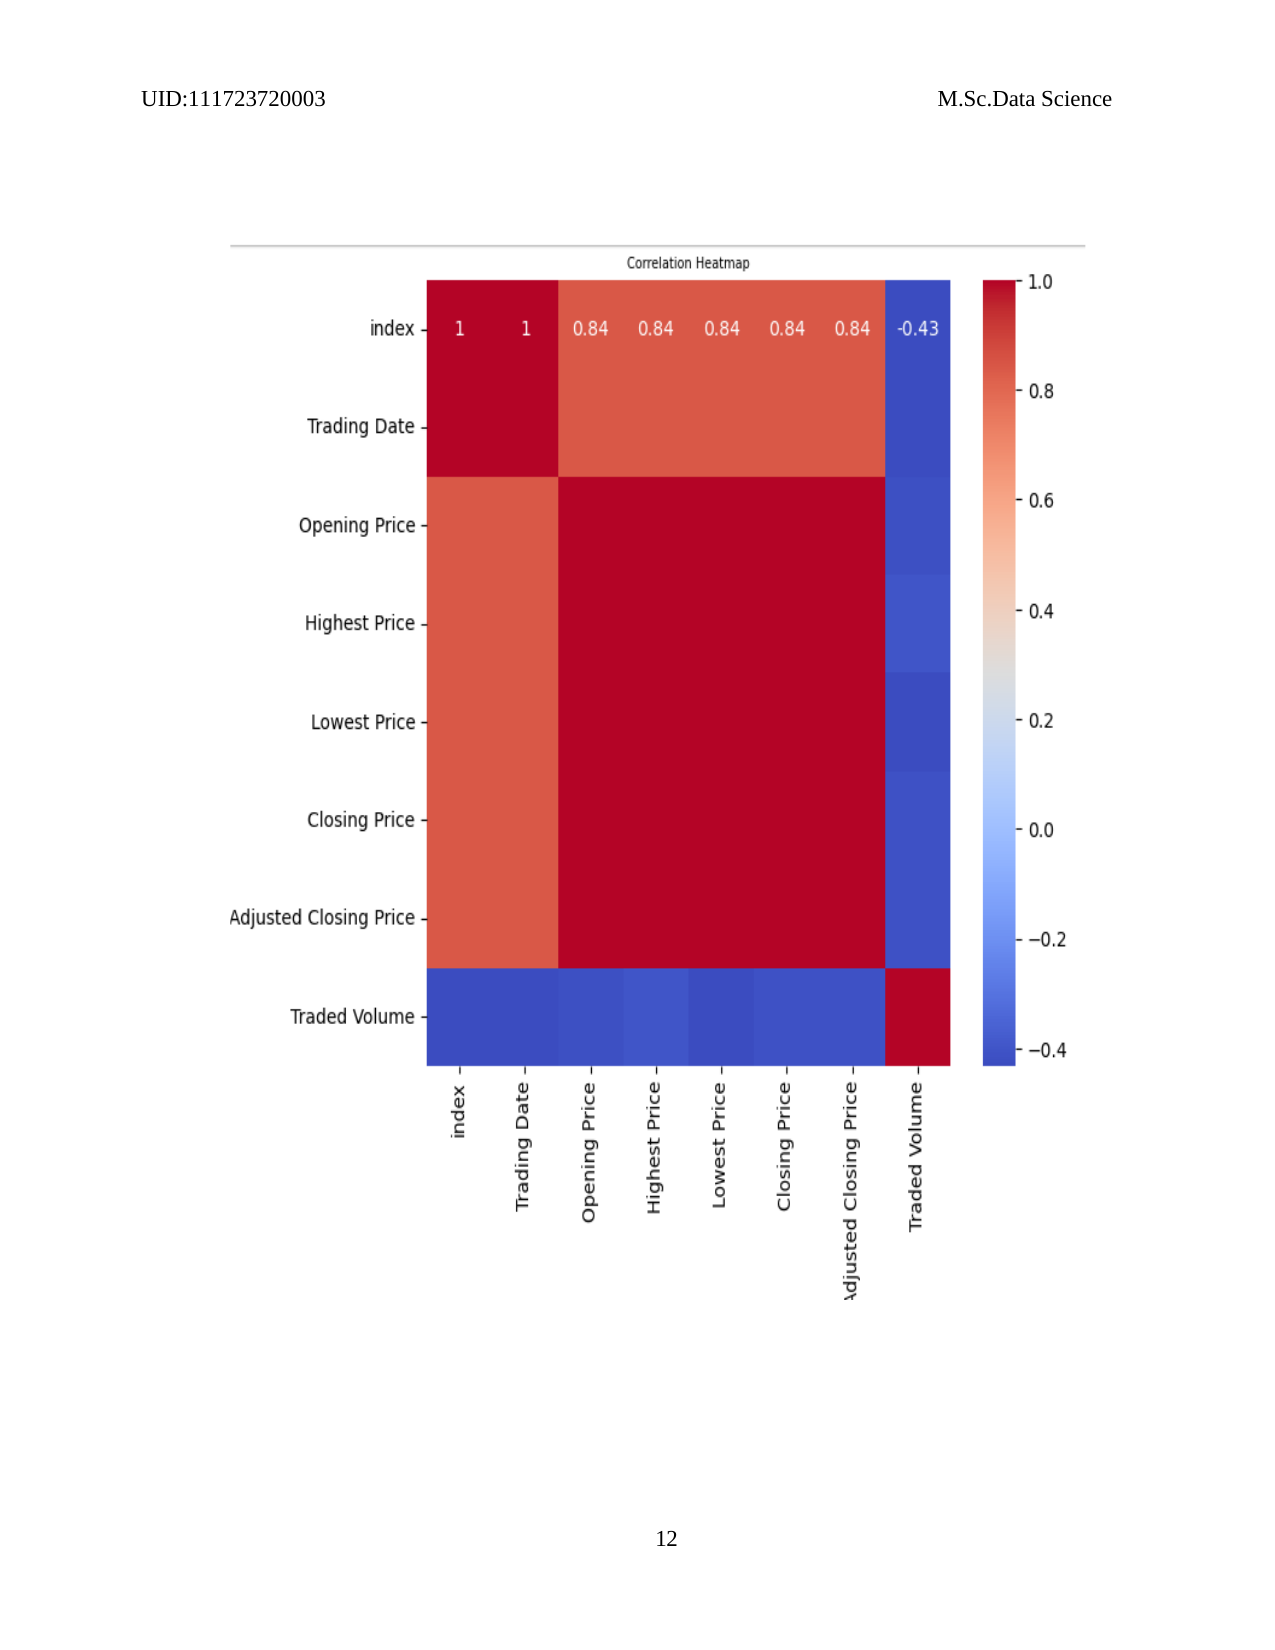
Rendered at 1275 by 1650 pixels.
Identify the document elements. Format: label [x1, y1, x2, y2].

picture [229, 238, 1084, 1299]
